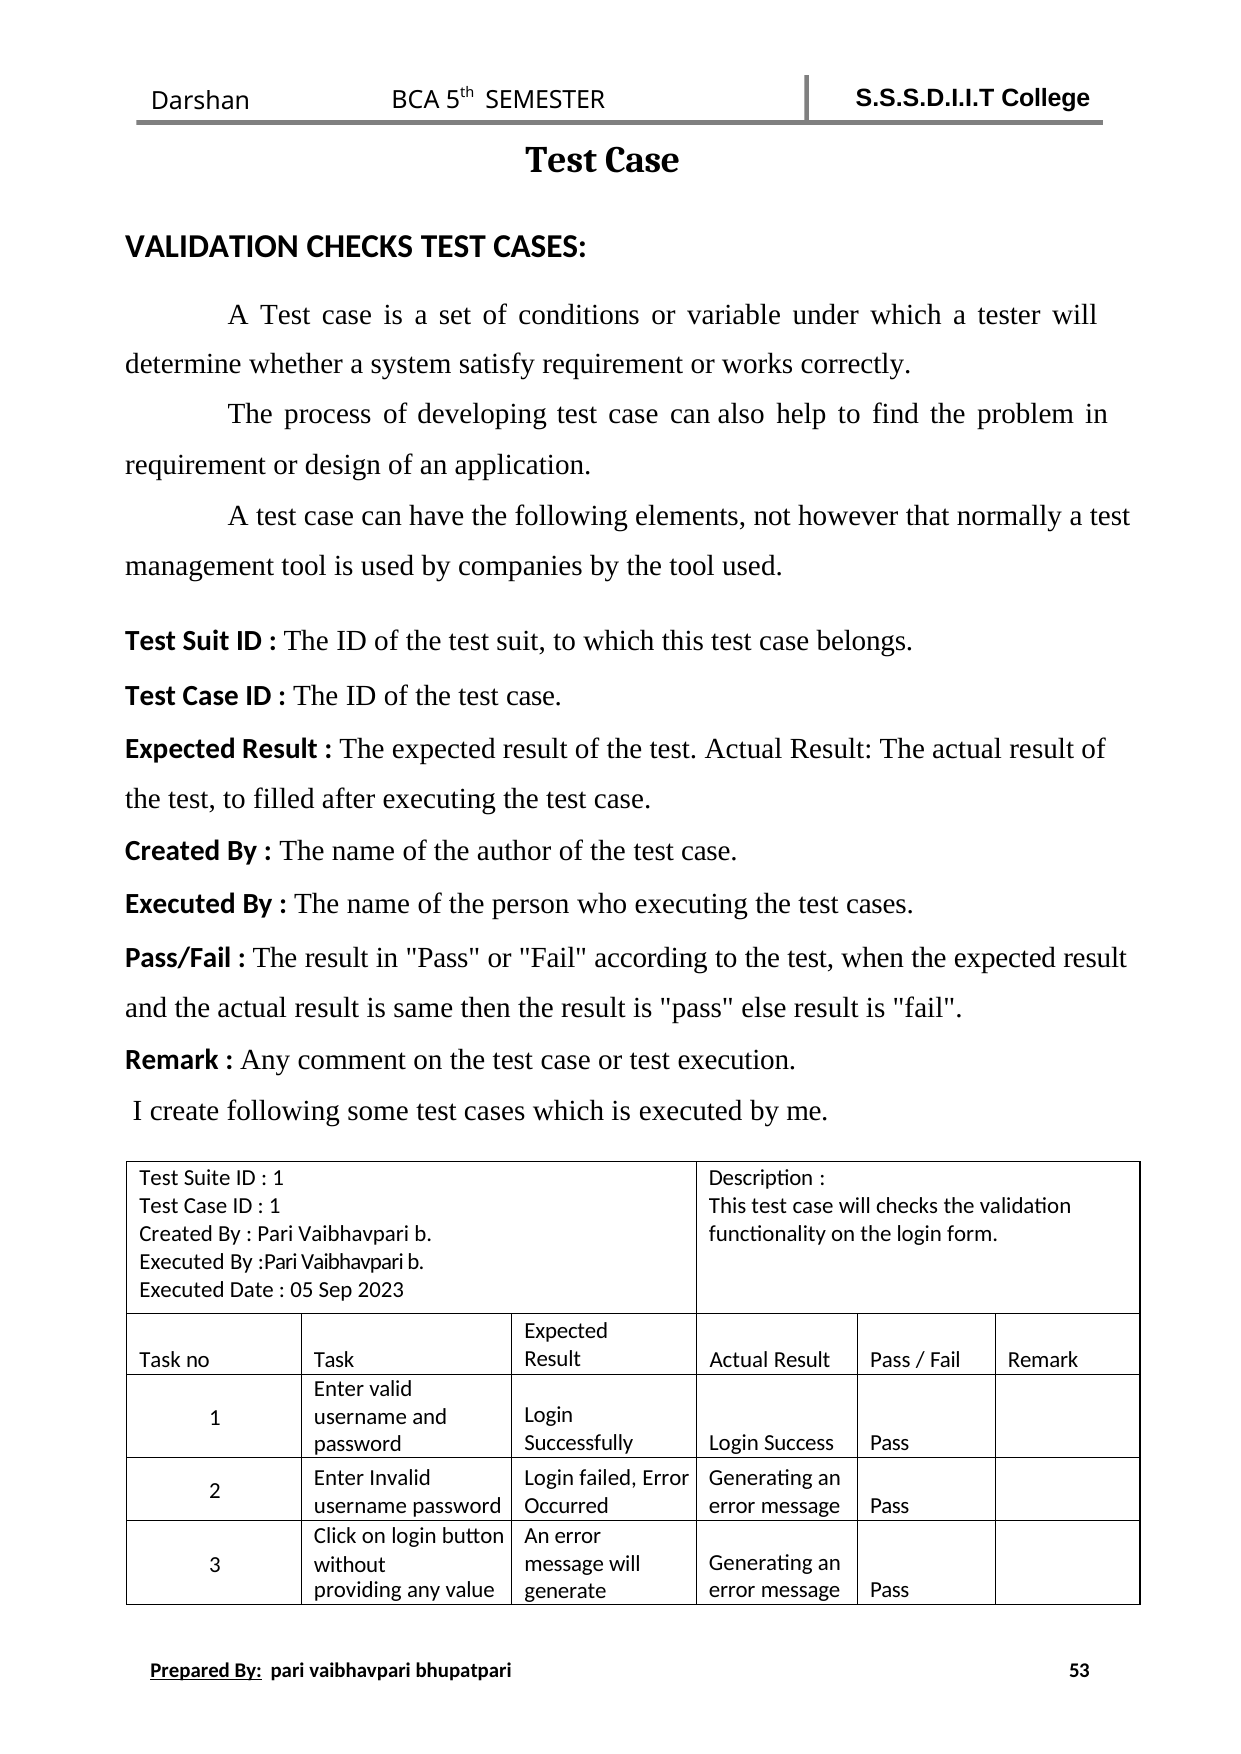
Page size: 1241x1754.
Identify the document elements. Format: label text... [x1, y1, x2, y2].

subtitle VALIDATION CHECKS TEST CASES: [125, 225, 1203, 266]
table_header Test Suite ID : 1 Test Case ID : 1 Created By : Pari Vaibhavpari b. Executed By :Pari Vaibhavpari b. Executed Date : 05 Sep 2023 [127, 1162, 696, 1313]
table_cell Login failed, Error Occurred [512, 1458, 696, 1520]
table_cell 3 [127, 1521, 301, 1604]
text A test case can have the following elements, not however that normally a test management tool is used by companies by the tool used. [125, 498, 1203, 582]
text Executed By : The name of the person who executing the test cases. [125, 885, 1203, 921]
table_cell Enter Invalid username password [302, 1458, 511, 1520]
table_cell Task no [127, 1314, 301, 1373]
table_header Description : This test case will checks the validation functionality on the login form. [697, 1162, 1139, 1313]
text A Test case is a set of conditions or variable under which a tester will determine whether a system satisfy requirement or works correctly. [125, 297, 1203, 380]
table_cell Pass [858, 1375, 995, 1457]
table_cell Expected Result [512, 1314, 696, 1373]
subtitle Test Case [109, 138, 1097, 182]
text Test Suit ID : The ID of the test suit, to which this test case belongs. [125, 622, 1203, 658]
table_cell Enter valid username and password [302, 1375, 511, 1457]
text Remark : Any comment on the test case or test execution. [125, 1041, 1203, 1076]
table_cell [996, 1521, 1139, 1604]
text Test Case ID : The ID of the test case. [125, 677, 1203, 712]
text I create following some test cases which is executed by me. [132, 1093, 1203, 1127]
table_cell Generating an error message [697, 1521, 857, 1604]
text Pass/Fail : The result in "Pass" or "Fail" according to the test, when the expected result and the actual result is same then the result is "pass" else result is "fail". [125, 939, 1128, 1024]
text Created By : The name of the author of the test case. [125, 832, 1203, 867]
table_cell [996, 1375, 1139, 1457]
table_cell Pass / Fail [858, 1314, 995, 1373]
table_cell [996, 1458, 1139, 1520]
table_cell Task [302, 1314, 511, 1373]
table_cell 2 [127, 1458, 301, 1520]
table_cell Remark [996, 1314, 1139, 1373]
table_cell 1 [127, 1375, 301, 1457]
table_cell Login Successfully [512, 1375, 696, 1457]
table_cell An error message will generate [512, 1521, 696, 1604]
table_cell Click on login button without providing any value [302, 1521, 511, 1604]
table_cell Pass [858, 1458, 995, 1520]
text Expected Result : The expected result of the test. Actual Result: The actual result of the test, to filled after executing the test case. [125, 731, 1128, 815]
text The process of developing test case can also help to find the problem in requirement or design of an application. [125, 397, 1203, 481]
table_cell Generating an error message [697, 1458, 857, 1520]
table_cell Pass [858, 1521, 995, 1604]
table_cell Login Success [697, 1375, 857, 1457]
table_cell Actual Result [697, 1314, 857, 1373]
